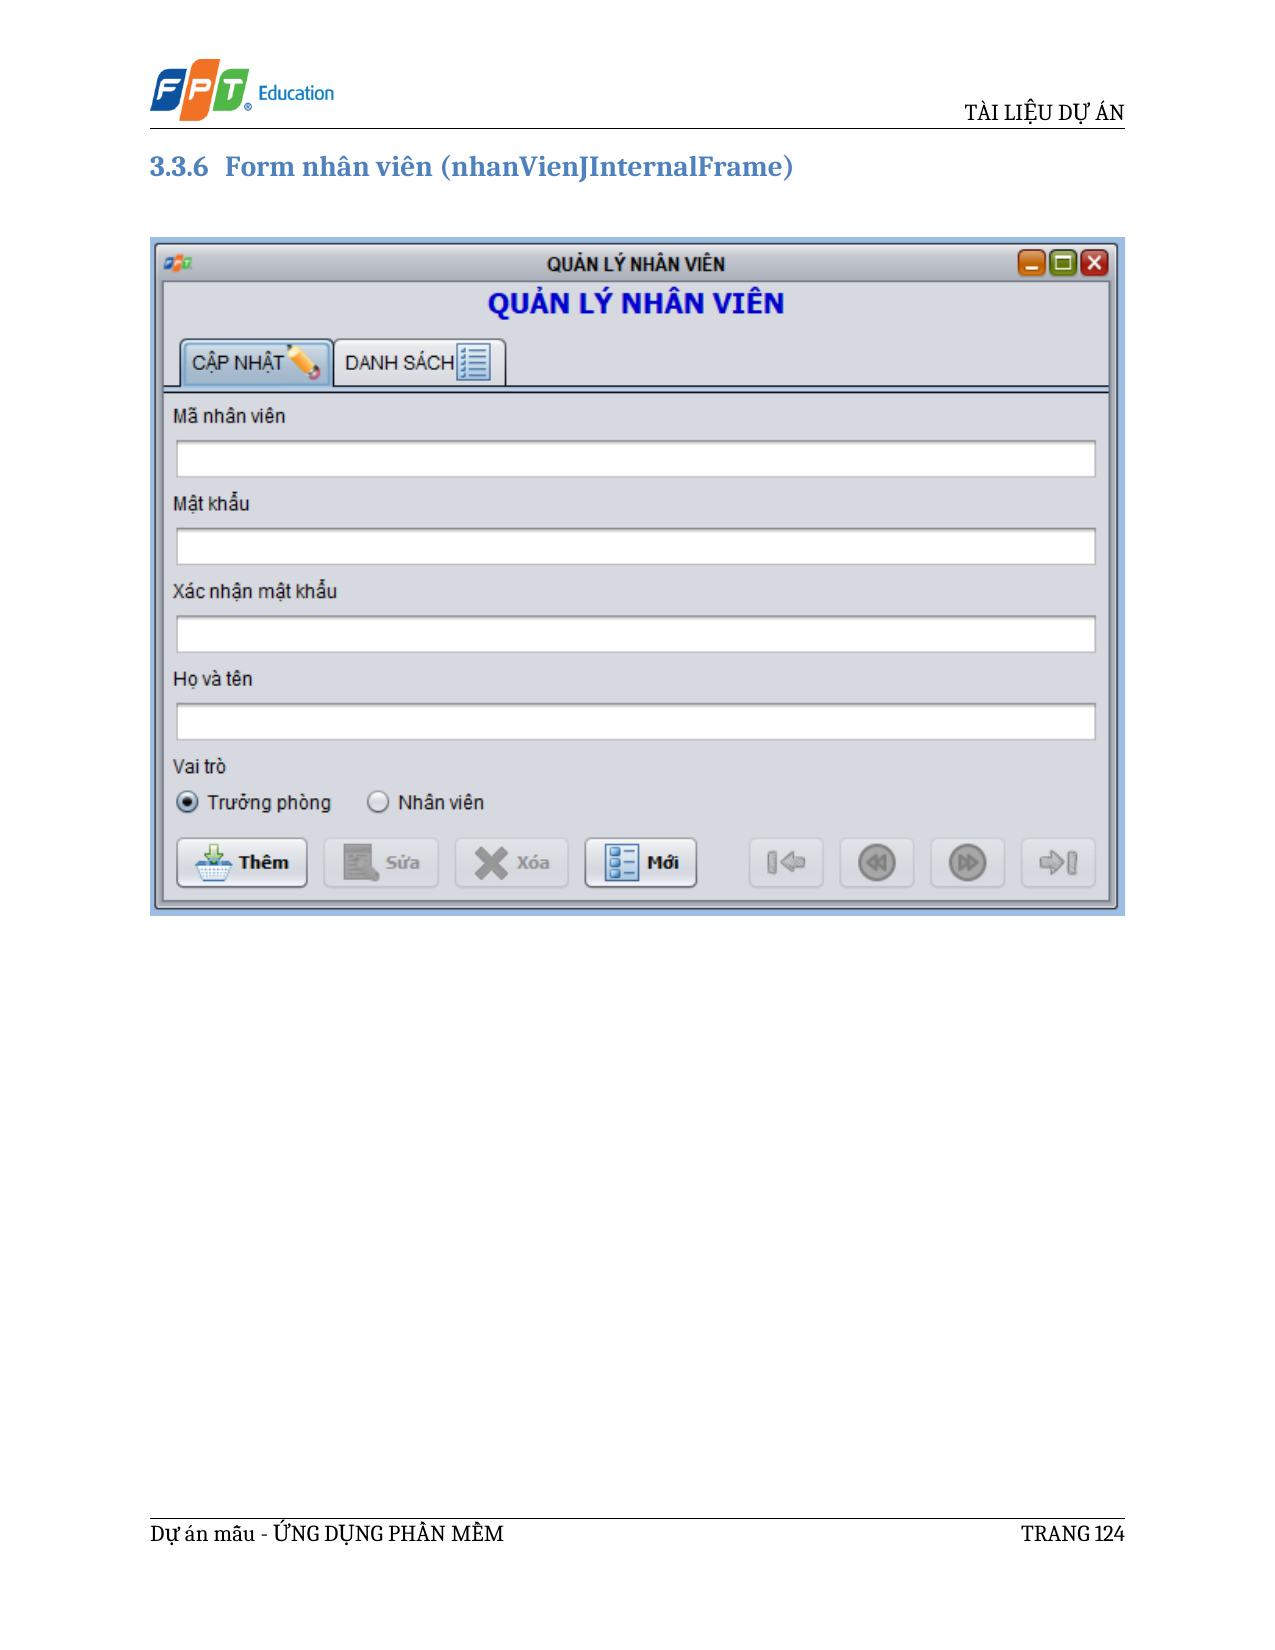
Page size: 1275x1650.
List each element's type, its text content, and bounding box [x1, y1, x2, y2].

picture [150, 59, 336, 121]
picture [150, 237, 1125, 916]
subtitle Form nhân viên (nhanVienJInternalFrame) [150, 150, 1125, 183]
